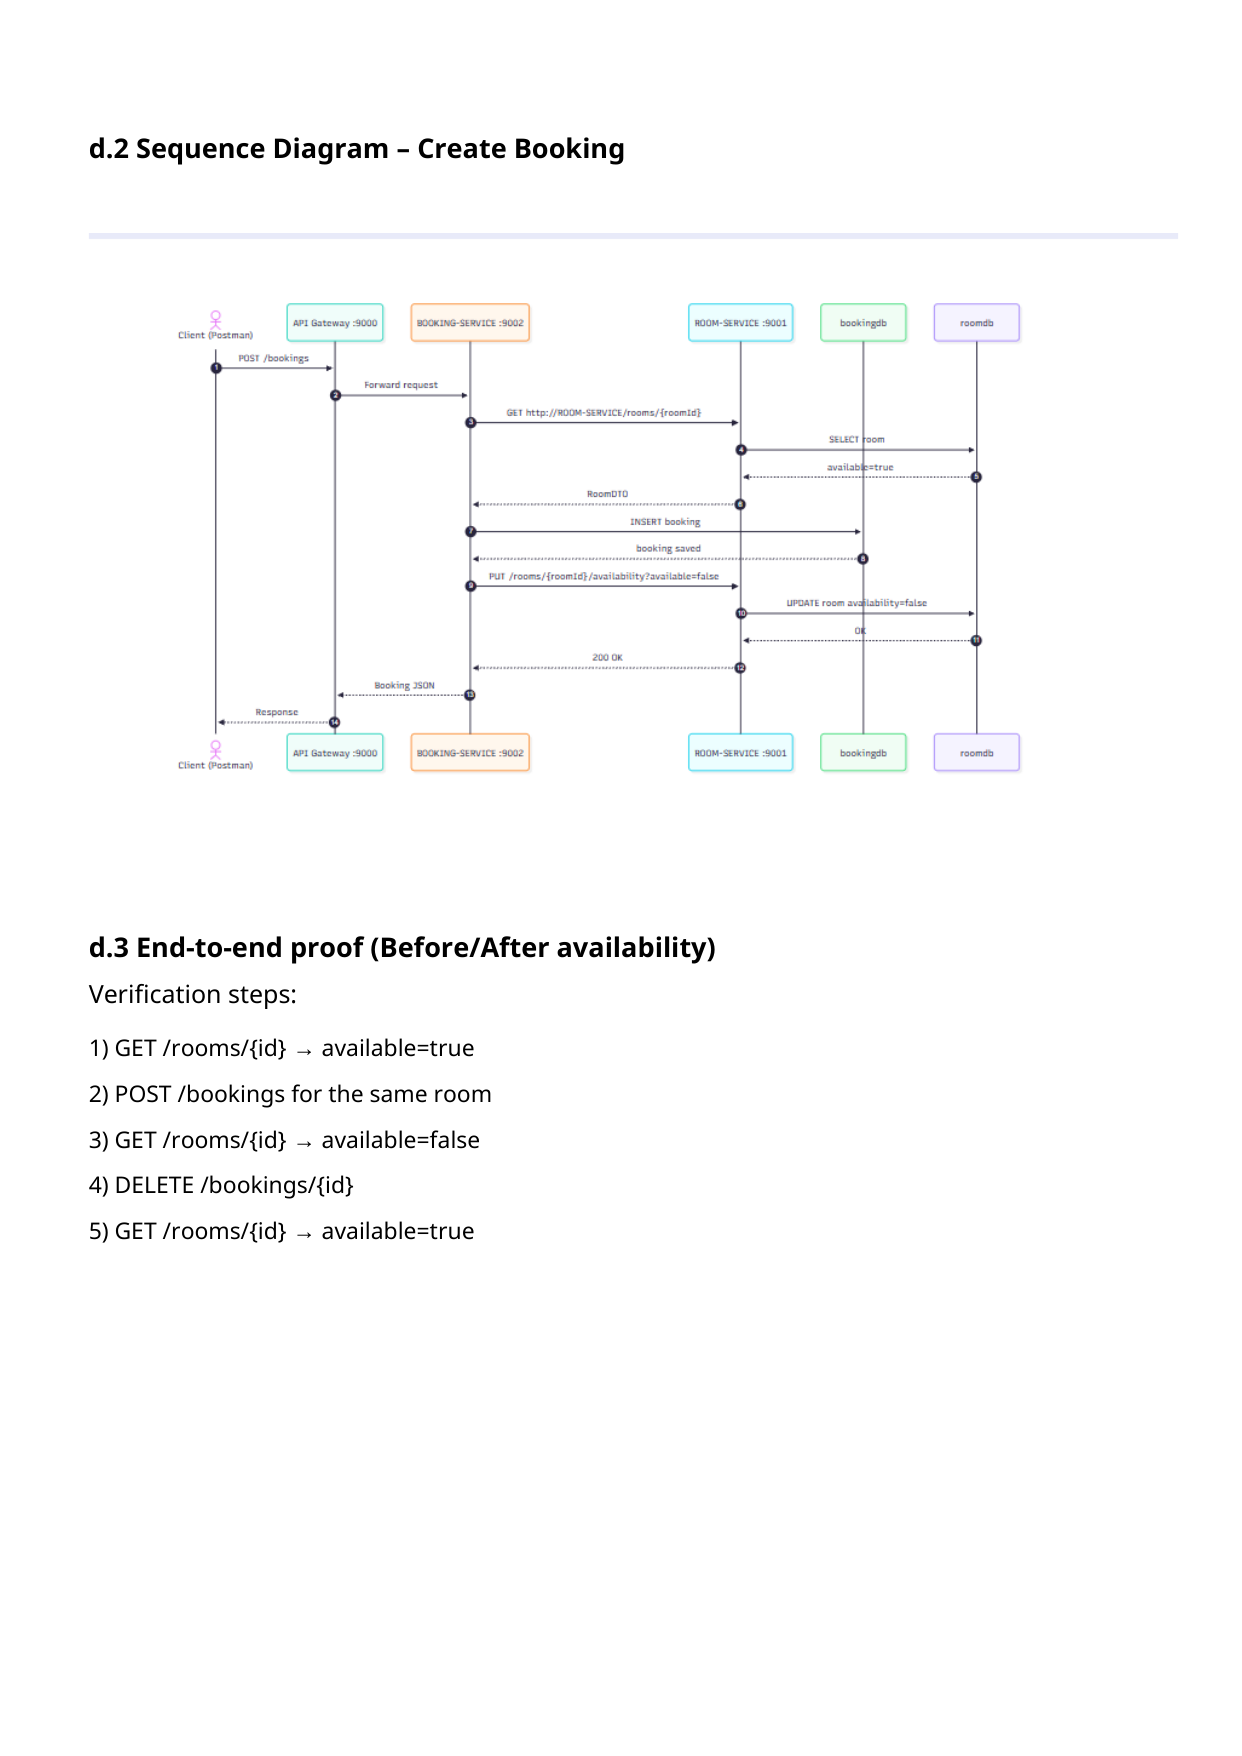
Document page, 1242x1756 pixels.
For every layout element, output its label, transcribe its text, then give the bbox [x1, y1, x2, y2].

text Verification steps: [88, 977, 1183, 1011]
text 1) GET /rooms/{id} → available=true [88, 1032, 1183, 1063]
text d.3 End-to-end proof (Before/After availability) [88, 928, 1183, 965]
picture [87, 233, 1178, 808]
text 4) DELETE /bookings/{id} [88, 1169, 1183, 1201]
text 3) GET /rooms/{id} → available=false [88, 1123, 1183, 1155]
text d.2 Sequence Diagram – Create Booking [88, 129, 1183, 166]
text 5) GET /rooms/{id} → available=true [88, 1215, 1183, 1246]
text 2) POST /bookings for the same room [88, 1078, 1183, 1109]
